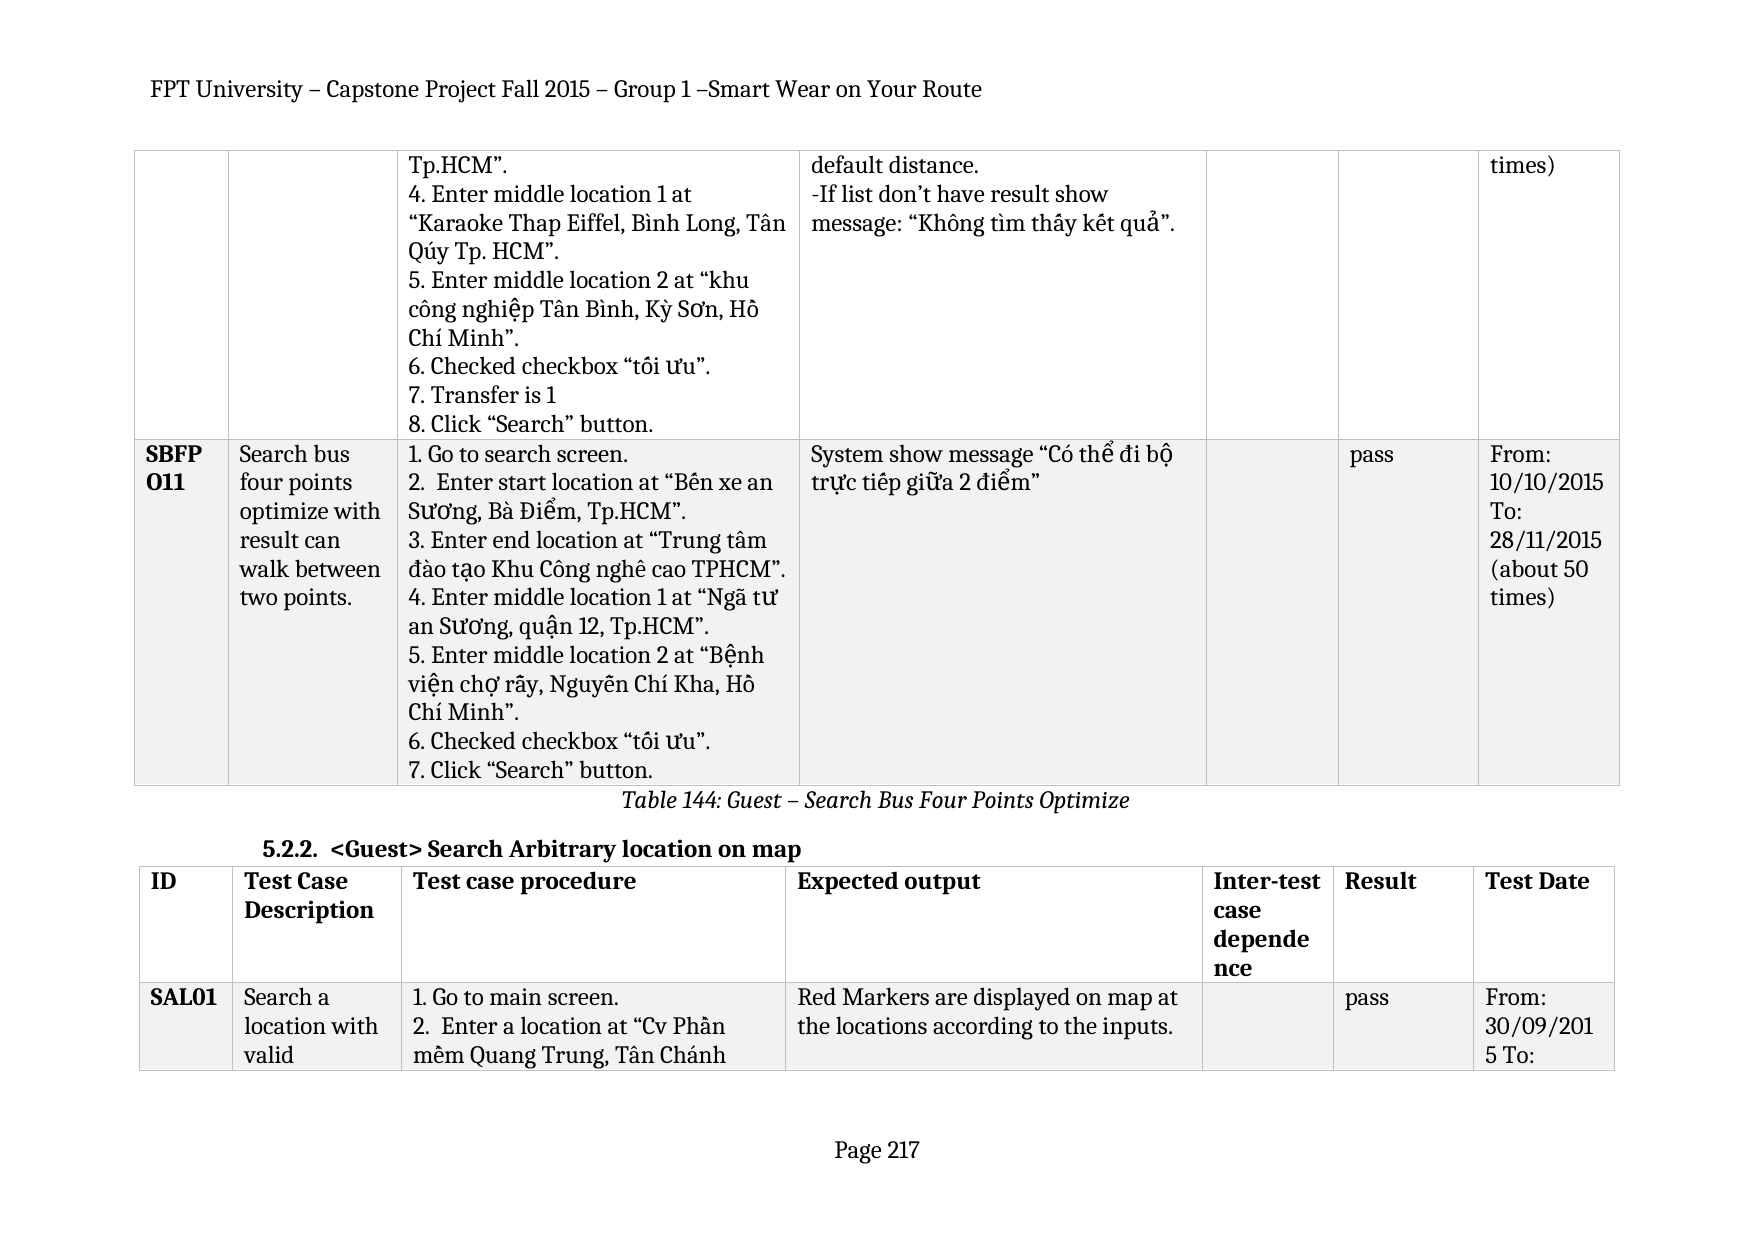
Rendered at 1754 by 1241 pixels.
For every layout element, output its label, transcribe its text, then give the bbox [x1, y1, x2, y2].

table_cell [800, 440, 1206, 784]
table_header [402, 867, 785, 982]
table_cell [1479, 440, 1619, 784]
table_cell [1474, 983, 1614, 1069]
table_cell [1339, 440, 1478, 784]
subtitle <Guest> Search Arbitrary location on map [262, 835, 1604, 864]
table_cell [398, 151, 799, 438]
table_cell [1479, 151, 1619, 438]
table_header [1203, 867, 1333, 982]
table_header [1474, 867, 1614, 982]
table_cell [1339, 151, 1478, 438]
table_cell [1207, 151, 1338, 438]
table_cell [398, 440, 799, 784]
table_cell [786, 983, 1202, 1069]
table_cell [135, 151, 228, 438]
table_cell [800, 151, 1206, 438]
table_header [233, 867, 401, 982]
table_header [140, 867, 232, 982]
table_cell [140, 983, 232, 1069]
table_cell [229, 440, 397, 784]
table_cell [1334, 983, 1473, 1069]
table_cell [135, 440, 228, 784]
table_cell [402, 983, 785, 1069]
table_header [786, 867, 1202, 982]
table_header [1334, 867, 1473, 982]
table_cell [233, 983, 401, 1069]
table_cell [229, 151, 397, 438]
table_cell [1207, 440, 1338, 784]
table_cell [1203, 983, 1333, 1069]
